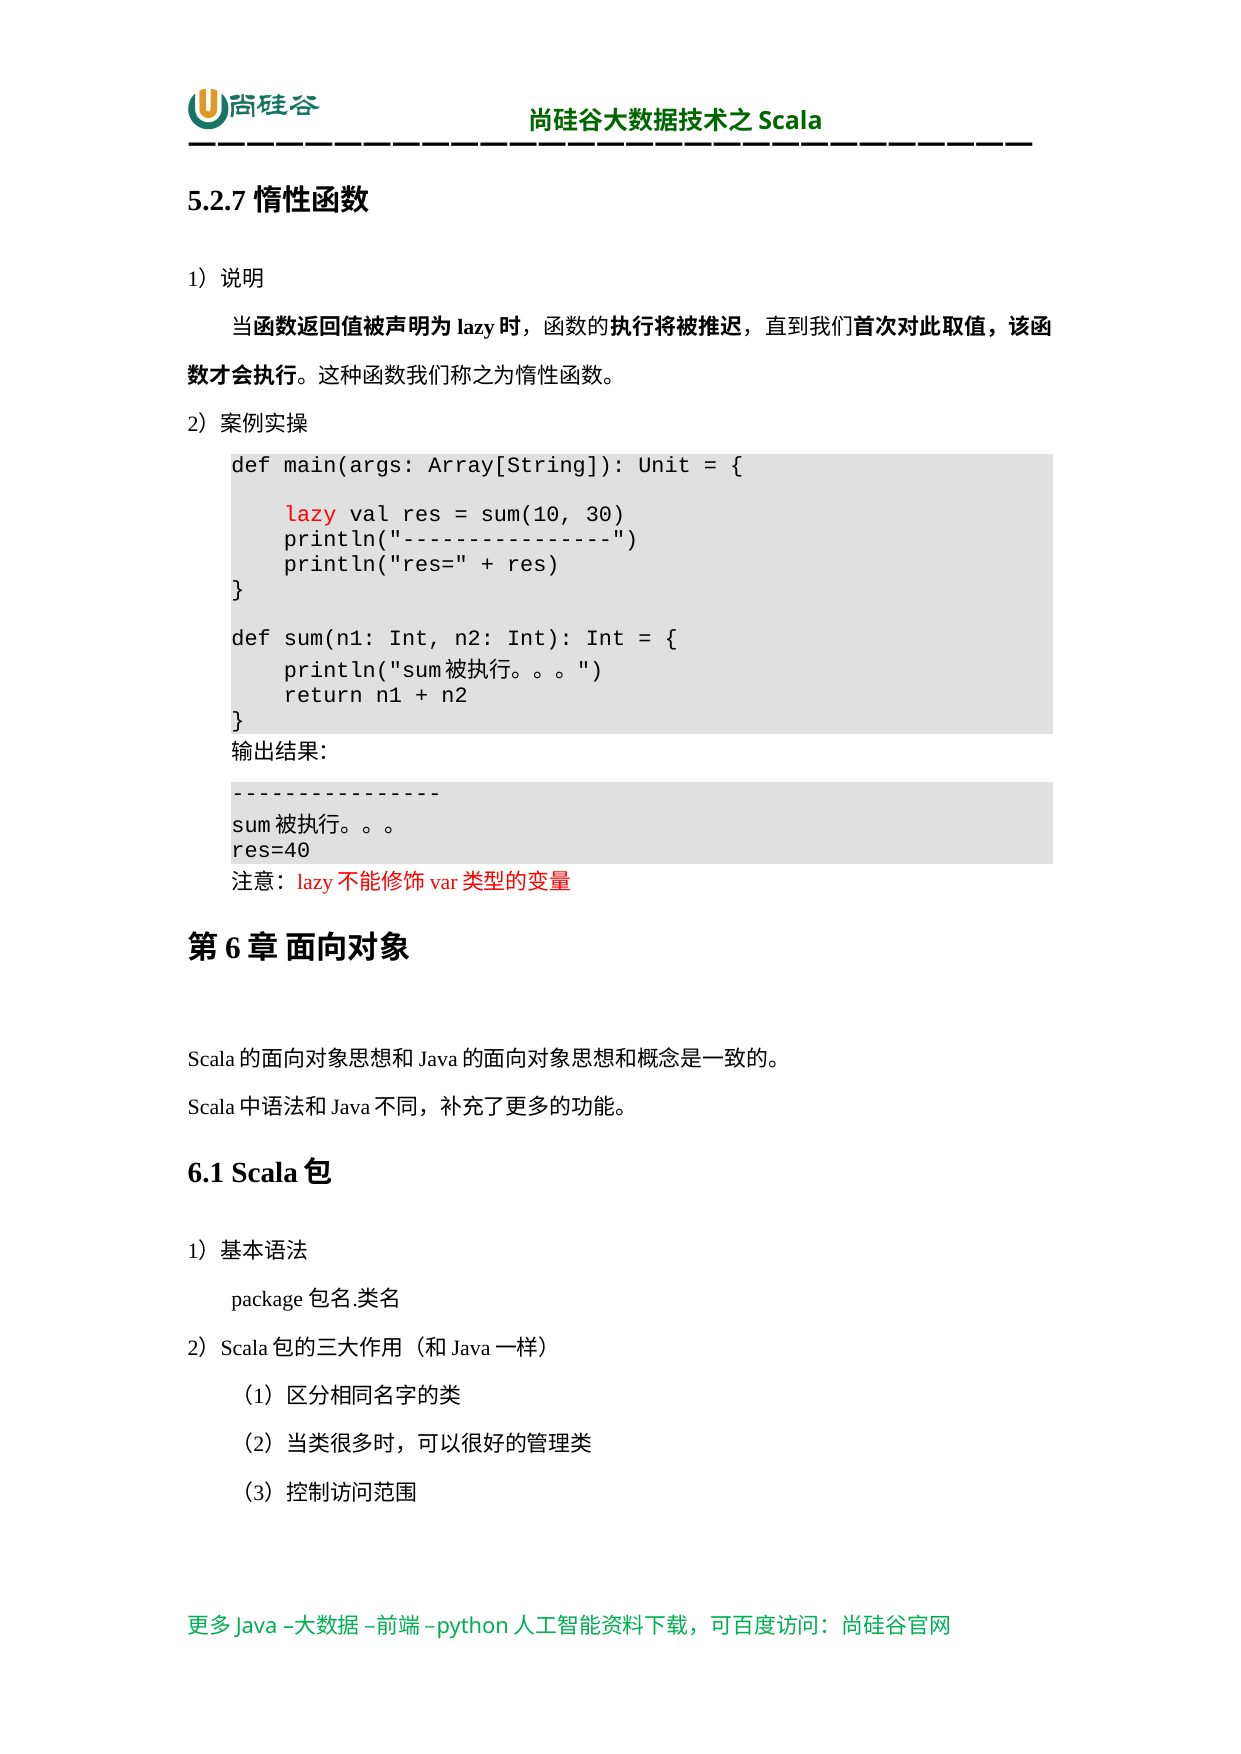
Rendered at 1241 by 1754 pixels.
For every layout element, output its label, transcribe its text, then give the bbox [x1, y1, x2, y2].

subtitle 第6章 面向对象 [187, 912, 1053, 977]
text （1）区分相同名字的类 [187, 1377, 1053, 1410]
subtitle 5.2.7 惰性函数 [187, 165, 1053, 230]
text （2）当类很多时，可以很好的管理类 [231, 1426, 1053, 1458]
subtitle 6.1 Scala包 [187, 1137, 1053, 1202]
text 1）基本语法 [187, 1232, 1053, 1265]
text 2）Scala包的三大作用（和Java一样） [187, 1329, 1053, 1362]
text Scala的面向对象思想和Java的面向对象思想和概念是一致的。 [187, 1040, 1053, 1073]
text （3）控制访问范围 [187, 1474, 1053, 1507]
text ---------------- [231, 782, 1053, 807]
text Scala中语法和Java不同，补充了更多的功能。 [187, 1089, 1053, 1121]
text package 包名.类名 [231, 1281, 1053, 1313]
text 1）说明 [187, 260, 1053, 293]
text 注意：lazy不能修饰var类型的变量 [231, 864, 1053, 896]
text 2）案例实操 [187, 406, 1053, 438]
picture [187, 88, 321, 130]
text 当函数返回值被声明为lazy时，函数的执行将被推迟，直到我们首次对此取值，该函数才会执行。这种函数我们称之为惰性函数。 [187, 309, 1053, 390]
text def main(args: Array[String]): Unit = { lazy val res = sum(10, 30) println("----------------") println("res=" + res) } def sum(n1: Int, n2: Int): Int = { println("sum被执行。。。") return n1 + n2 } [231, 454, 1053, 734]
text sum被执行。。。 [231, 807, 1053, 839]
text res=40 [231, 839, 1053, 864]
text 输出结果： [187, 734, 1053, 766]
